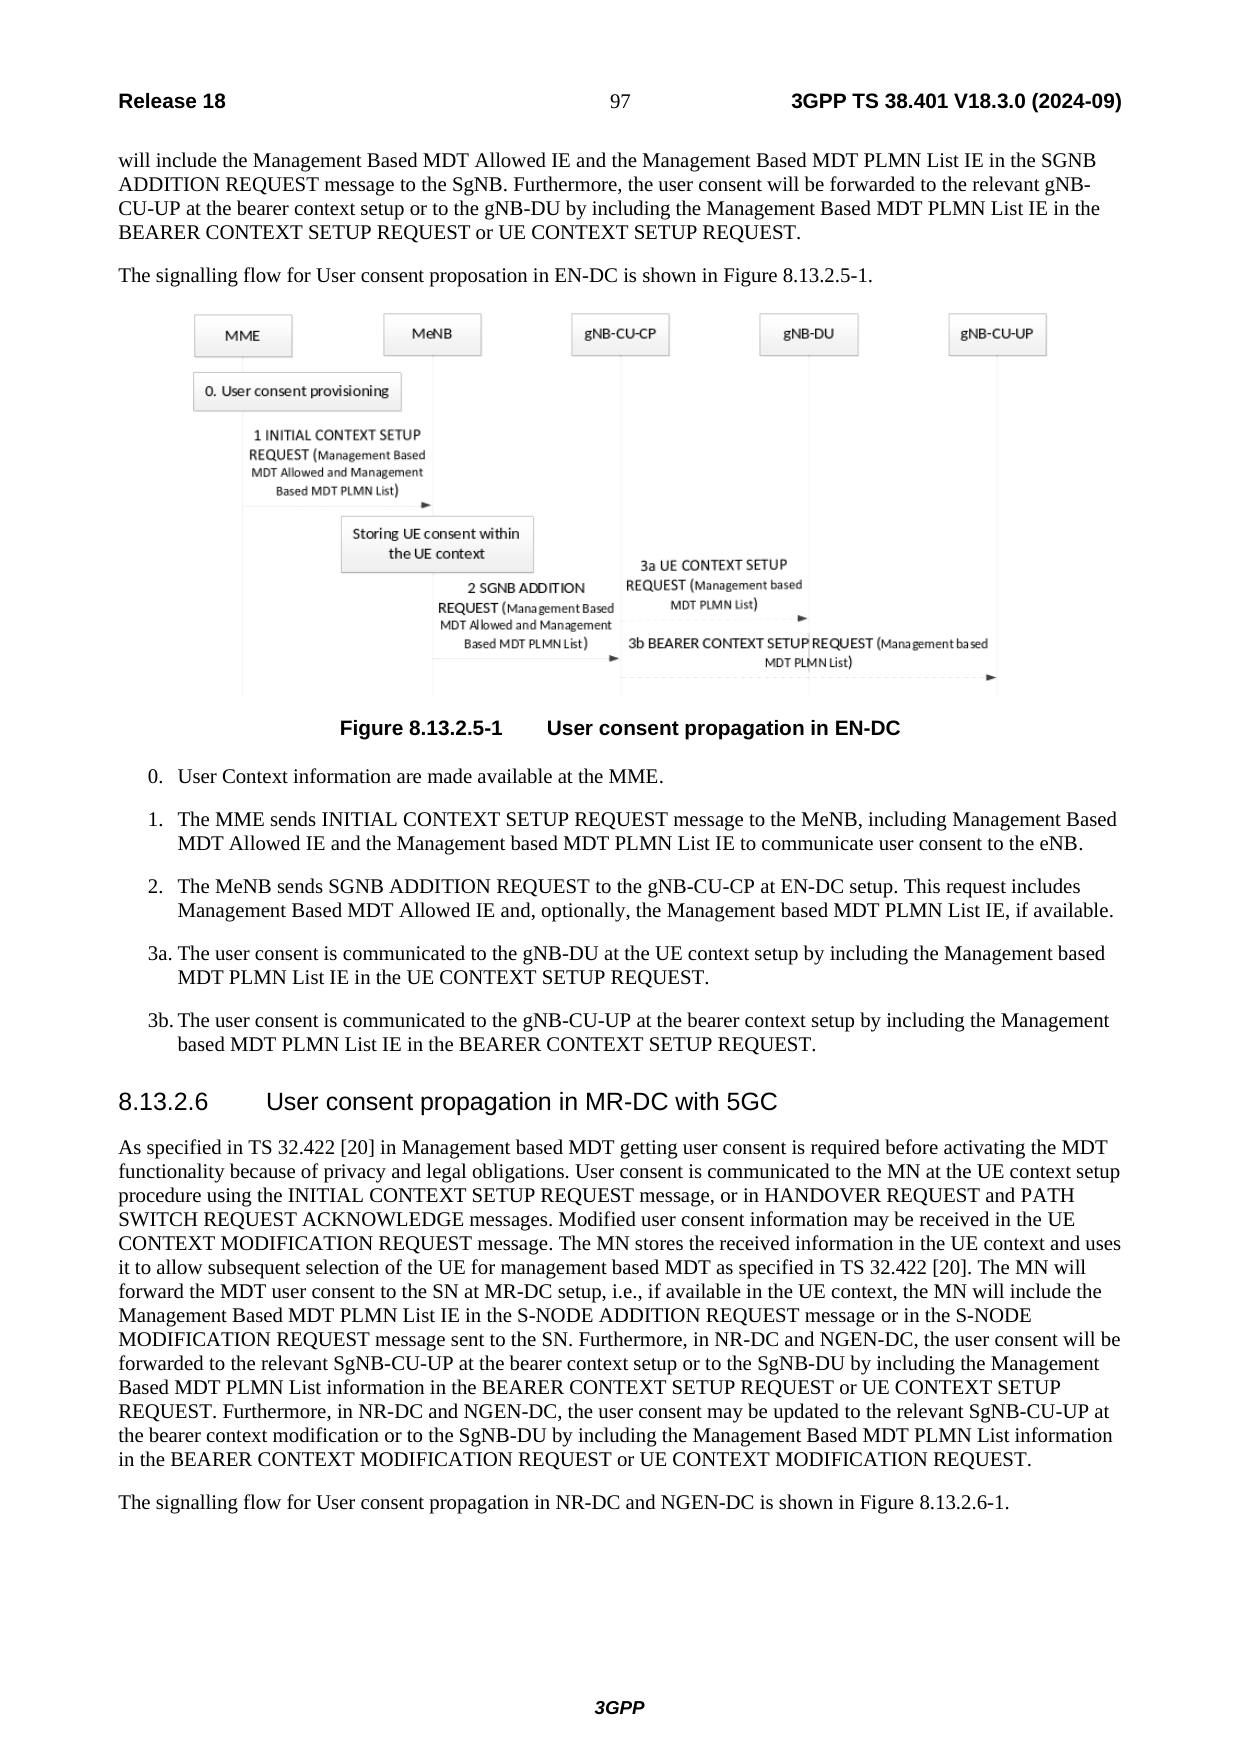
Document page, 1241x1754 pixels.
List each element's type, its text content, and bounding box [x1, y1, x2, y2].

text Figure 8.13.2.5-1 User consent propagation in EN-DC [118, 715, 1122, 739]
text 2. The MeNB sends SGNB ADDITION REQUEST to the gNB-CU-CP at EN-DC setup. This request includes Management Based MDT Allowed IE and, optionally, the Management based MDT PLMN List IE, if available. [148, 874, 1122, 922]
text The signalling flow for User consent propagation in NR-DC and NGEN-DC is shown in Figure 8.13.2.6-1. [118, 1490, 1122, 1514]
text 3b. The user consent is communicated to the gNB-CU-UP at the bearer context setup by including the Management based MDT PLMN List IE in the BEARER CONTEXT SETUP REQUEST. [148, 1008, 1122, 1056]
subtitle 8.13.2.6 User consent propagation in MR-DC with 5GC [118, 1087, 1122, 1116]
text As specified in TS 32.422 [20] in Management based MDT getting user consent is required before activating the MDT functionality because of privacy and legal obligations. User consent is communicated to the MN at the UE context setup procedure using the INITIAL CONTEXT SETUP REQUEST message, or in HANDOVER REQUEST and PATH SWITCH REQUEST ACKNOWLEDGE messages. Modified user consent information may be received in the UE CONTEXT MODIFICATION REQUEST message. The MN stores the received information in the UE context and uses it to allow subsequent selection of the UE for management based MDT as specified in TS 32.422 [20]. The MN will forward the MDT user consent to the SN at MR-DC setup, i.e., if available in the UE context, the MN will include the Management Based MDT PLMN List IE in the S-NODE ADDITION REQUEST message or in the S-NODE MODIFICATION REQUEST message sent to the SN. Furthermore, in NR-DC and NGEN-DC, the user consent will be forwarded to the relevant SgNB-CU-UP at the bearer context setup or to the SgNB-DU by including the Management Based MDT PLMN List information in the BEARER CONTEXT SETUP REQUEST or UE CONTEXT SETUP REQUEST. Furthermore, in NR-DC and NGEN-DC, the user consent may be updated to the relevant SgNB-CU-UP at the bearer context modification or to the SgNB-DU by including the Management Based MDT PLMN List information in the BEARER CONTEXT MODIFICATION REQUEST or UE CONTEXT MODIFICATION REQUEST. [118, 1134, 1122, 1471]
text 1. The MME sends INITIAL CONTEXT SETUP REQUEST message to the MeNB, including Management Based MDT Allowed IE and the Management based MDT PLMN List IE to communicate user consent to the eNB. [148, 807, 1122, 855]
text 3a. The user consent is communicated to the gNB-DU at the UE context setup by including the Management based MDT PLMN List IE in the UE CONTEXT SETUP REQUEST. [148, 941, 1122, 989]
text The signalling flow for User consent proposation in EN-DC is shown in Figure 8.13.2.5-1. [118, 262, 1122, 287]
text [118, 147, 1122, 244]
text 0. User Context information are made available at the MME. [148, 764, 1122, 788]
